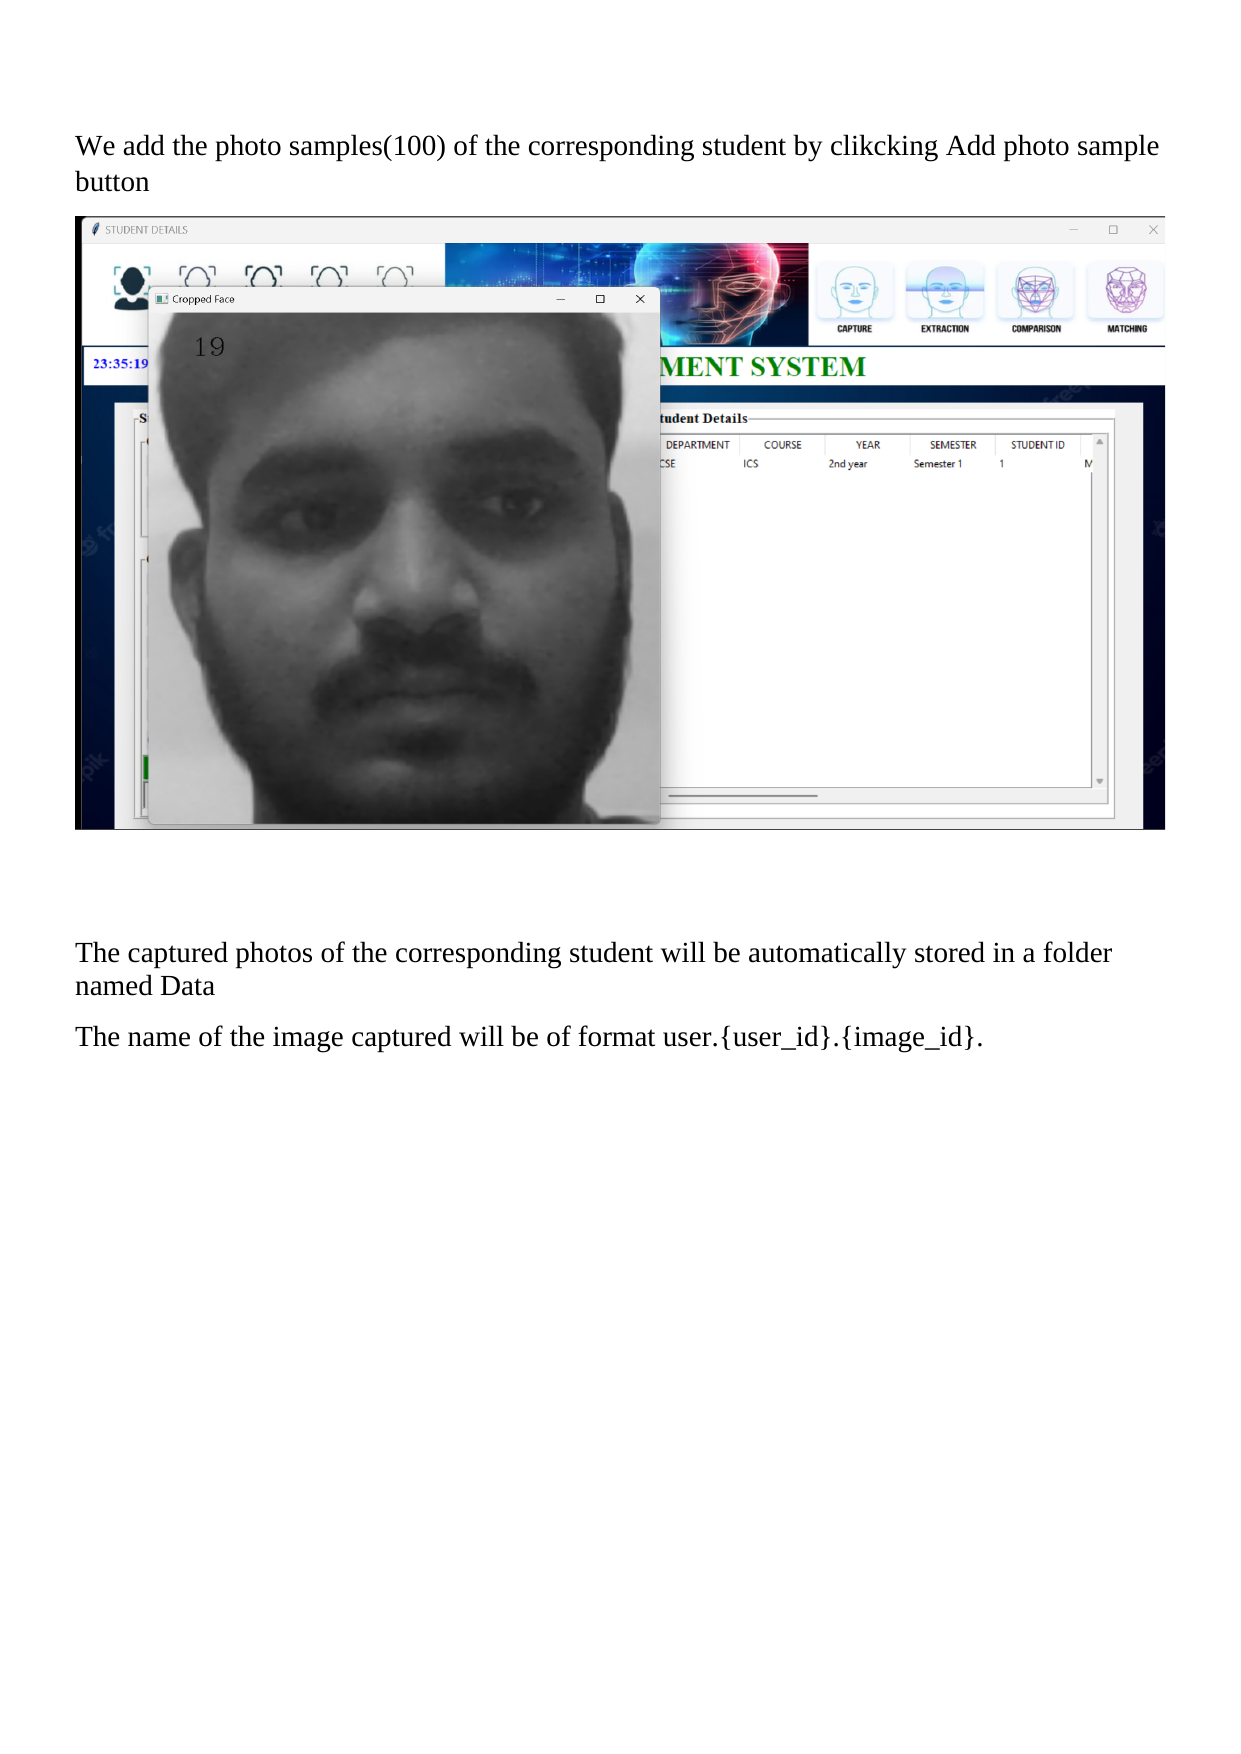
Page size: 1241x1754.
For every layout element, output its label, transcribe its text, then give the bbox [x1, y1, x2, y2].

text We add the photo samples(100) of the corresponding student by clikcking Add photo sample button [75, 128, 1165, 197]
text The name of the image captured will be of format user.{user_id}.{image_id}. [75, 1019, 1165, 1052]
text The captured photos of the corresponding student will be automatically stored in a folder named Data [75, 935, 1165, 1002]
picture [75, 216, 1166, 830]
